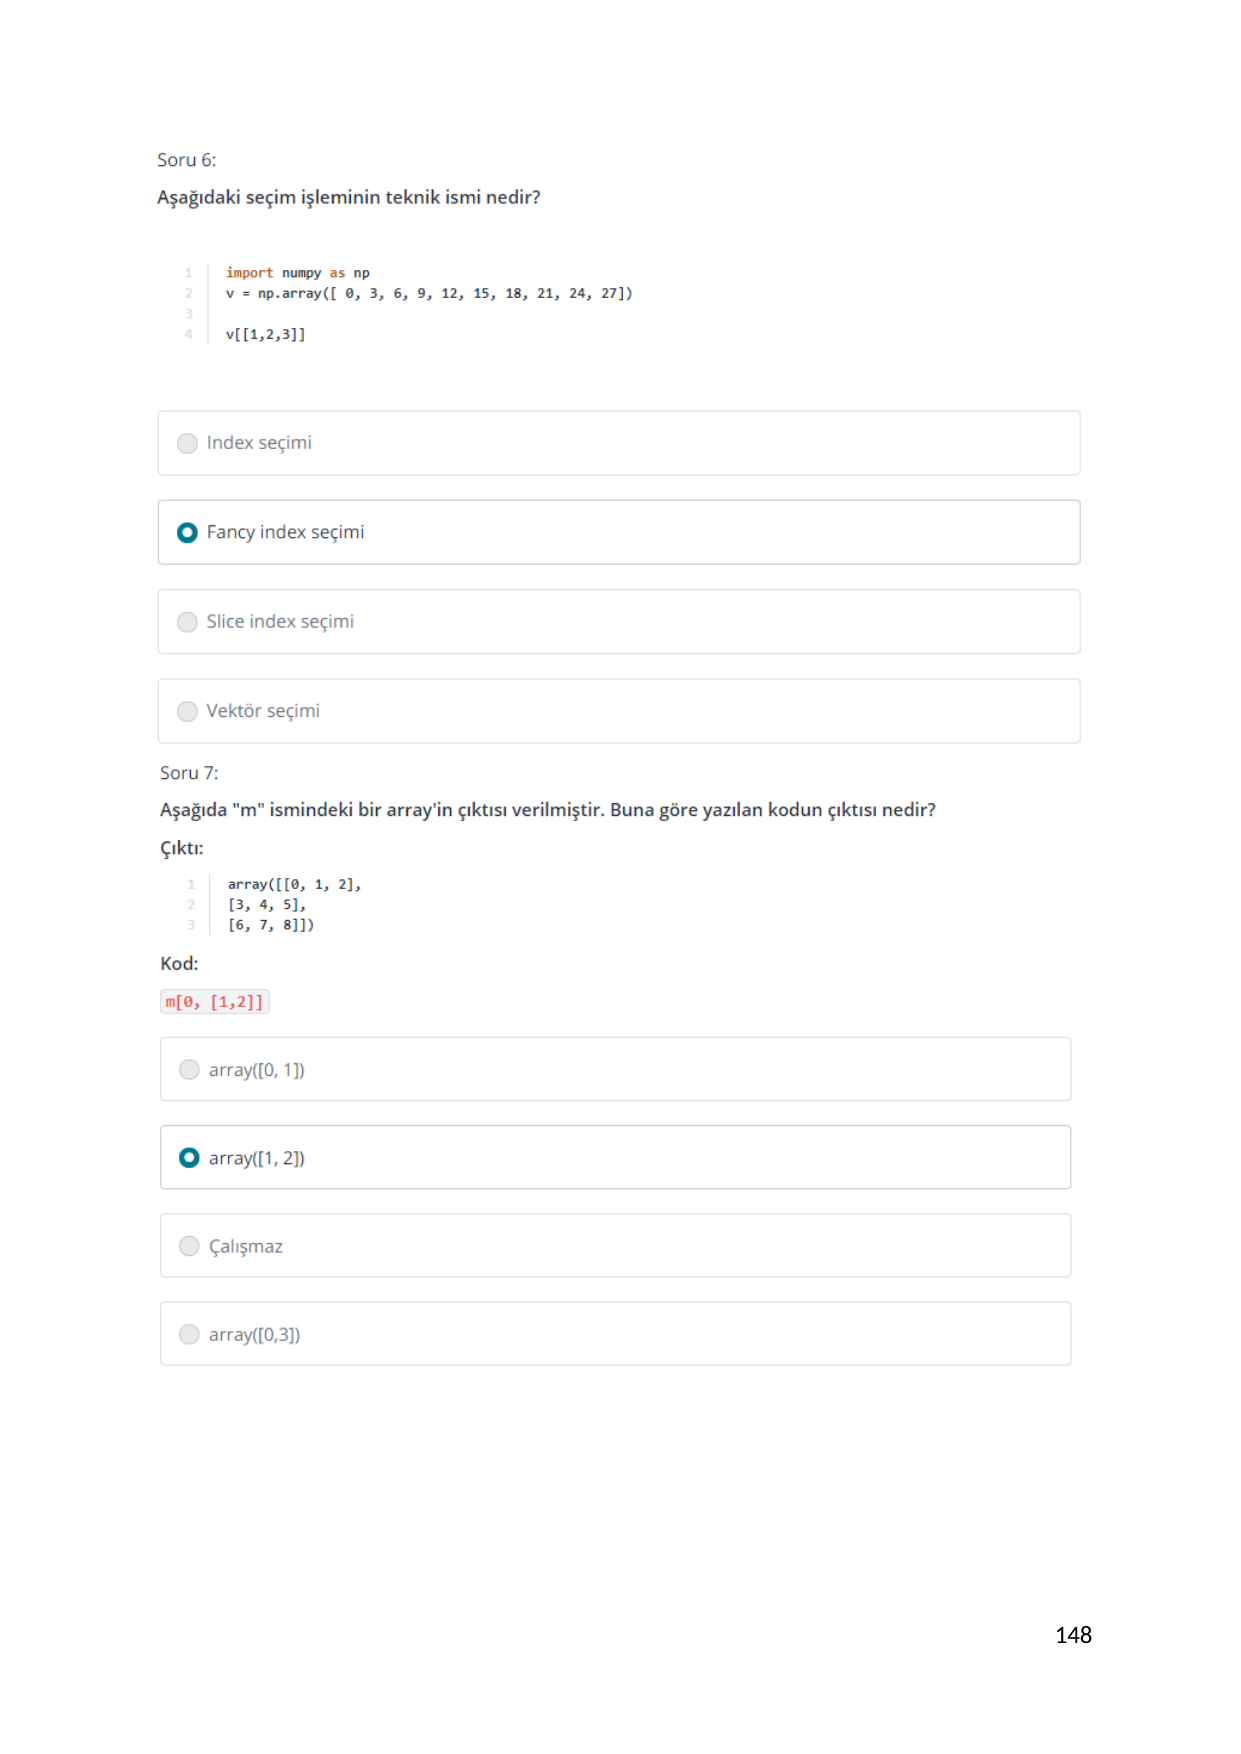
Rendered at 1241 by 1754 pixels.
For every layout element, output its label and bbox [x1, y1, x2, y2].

picture [147, 147, 1093, 757]
picture [147, 759, 1093, 1385]
